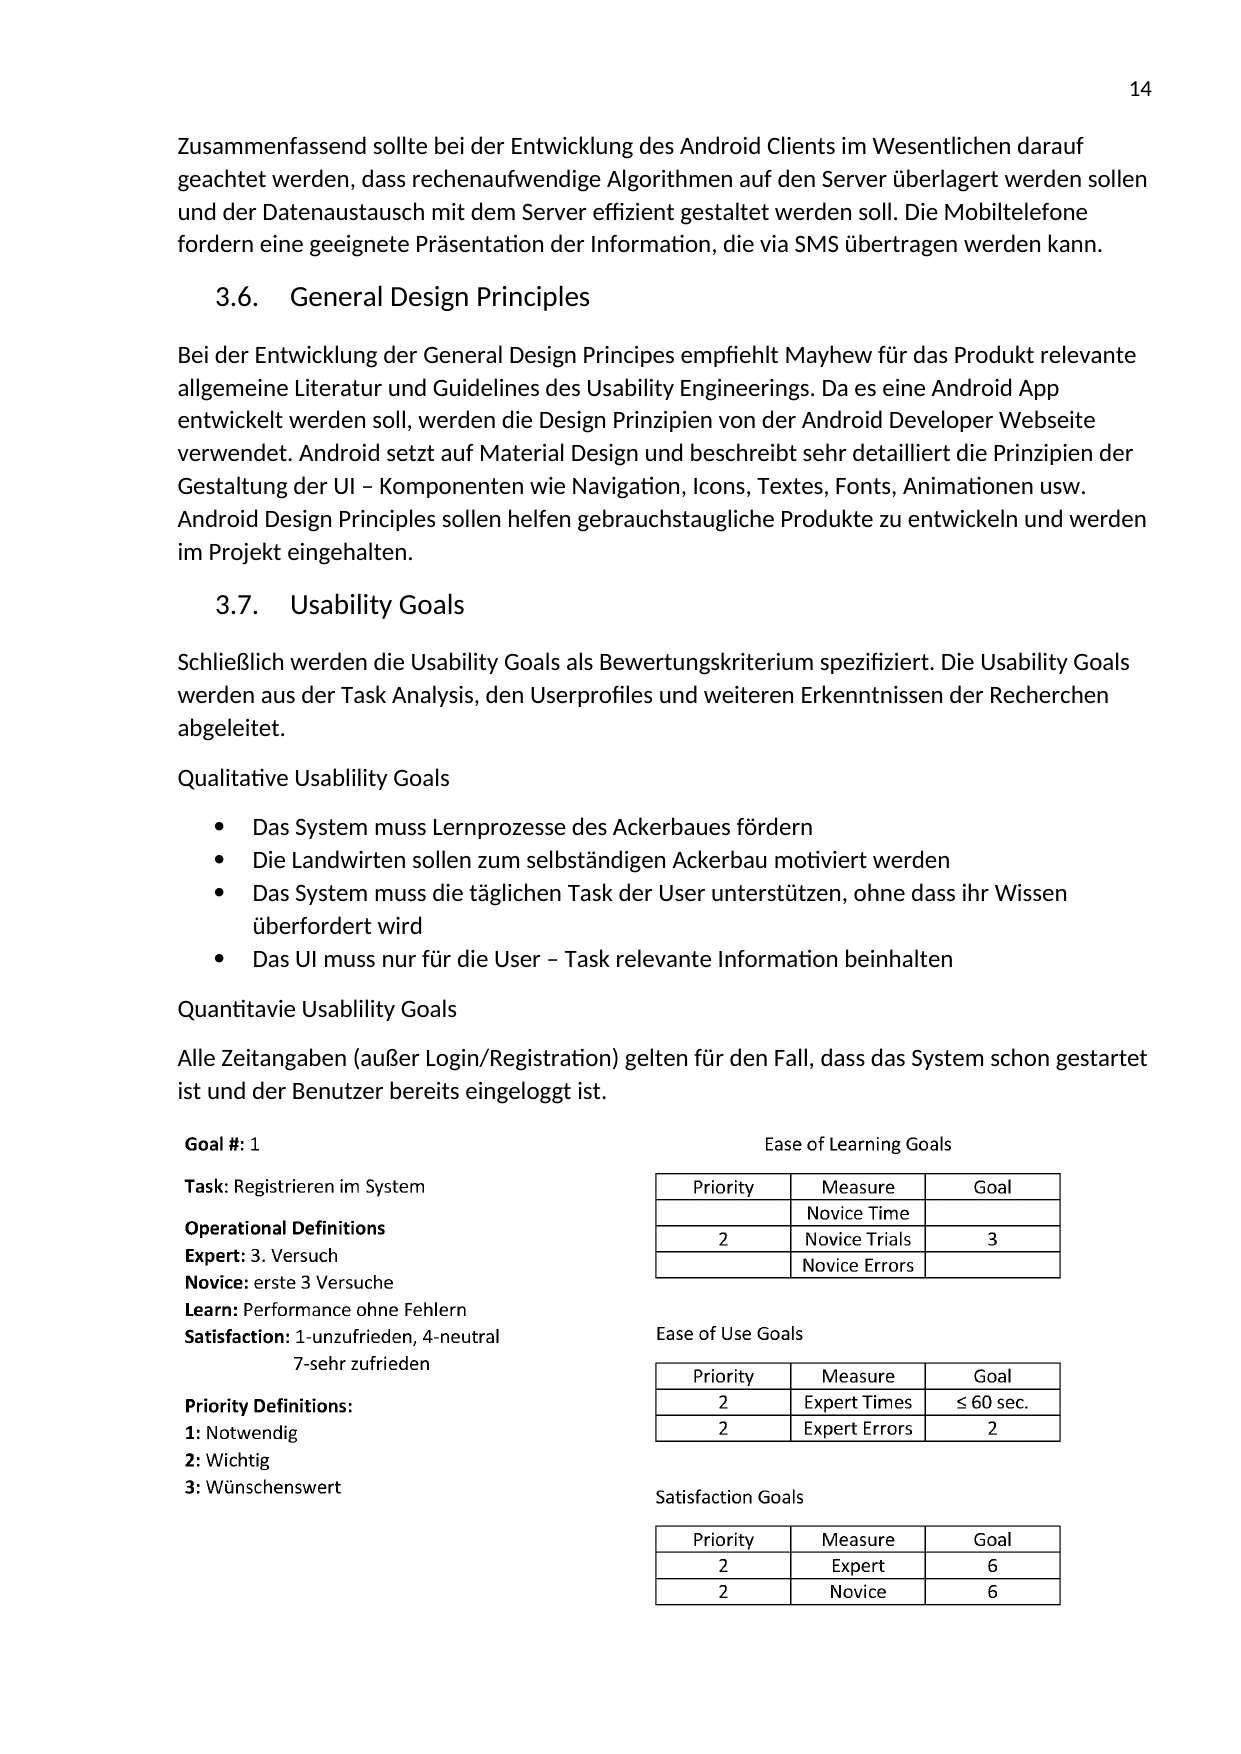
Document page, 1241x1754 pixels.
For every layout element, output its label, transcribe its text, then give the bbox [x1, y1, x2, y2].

picture [177, 1124, 1067, 1608]
text Schließlich werden die Usability Goals als Bewertungskriterium spezifiziert. Die Usability Goals werden aus der Task Analysis, den Userprofiles und weiteren Erkenntnissen der Recherchen abgeleitet. [177, 646, 1152, 743]
subtitle Usability Goals [215, 586, 1152, 621]
text Qualitative Usablility Goals [177, 762, 1152, 792]
list Das UI muss nur für die User – Task relevante Information beinhalten [215, 943, 1152, 974]
text Bei der Entwicklung der General Design Principes empfiehlt Mayhew für das Produkt relevante allgemeine Literatur und Guidelines des Usability Engineerings. Da es eine Android App entwickelt werden soll, werden die Design Prinzipien von der Android Developer Webseite verwendet. Android setzt auf Material Design und beschreibt sehr detailliert die Prinzipien der Gestaltung der UI – Komponenten wie Navigation, Icons, Textes, Fonts, Animationen usw. Android Design Principles sollen helfen gebrauchstaugliche Produkte zu entwickeln und werden im Projekt eingehalten. [177, 339, 1152, 567]
list Das System muss die täglichen Task der User unterstützen, ohne dass ihr Wissen überfordert wird [215, 877, 1152, 941]
text Alle Zeitangaben (außer Login/Registration) gelten für den Fall, dass das System schon gestartet ist und der Benutzer bereits eingeloggt ist. [177, 1042, 1152, 1106]
subtitle General Design Principles [215, 278, 1152, 314]
list Die Landwirten sollen zum selbständigen Ackerbau motiviert werden [215, 844, 1152, 875]
text Quantitavie Usablility Goals [177, 993, 1152, 1023]
list Das System muss Lernprozesse des Ackerbaues fördern [215, 811, 1152, 842]
text Zusammenfassend sollte bei der Entwicklung des Android Clients im Wesentlichen darauf geachtet werden, dass rechenaufwendige Algorithmen auf den Server überlagert werden sollen und der Datenaustausch mit dem Server effizient gestaltet werden soll. Die Mobiltelefone fordern eine geeignete Präsentation der Information, die via SMS übertragen werden kann. [177, 130, 1152, 259]
